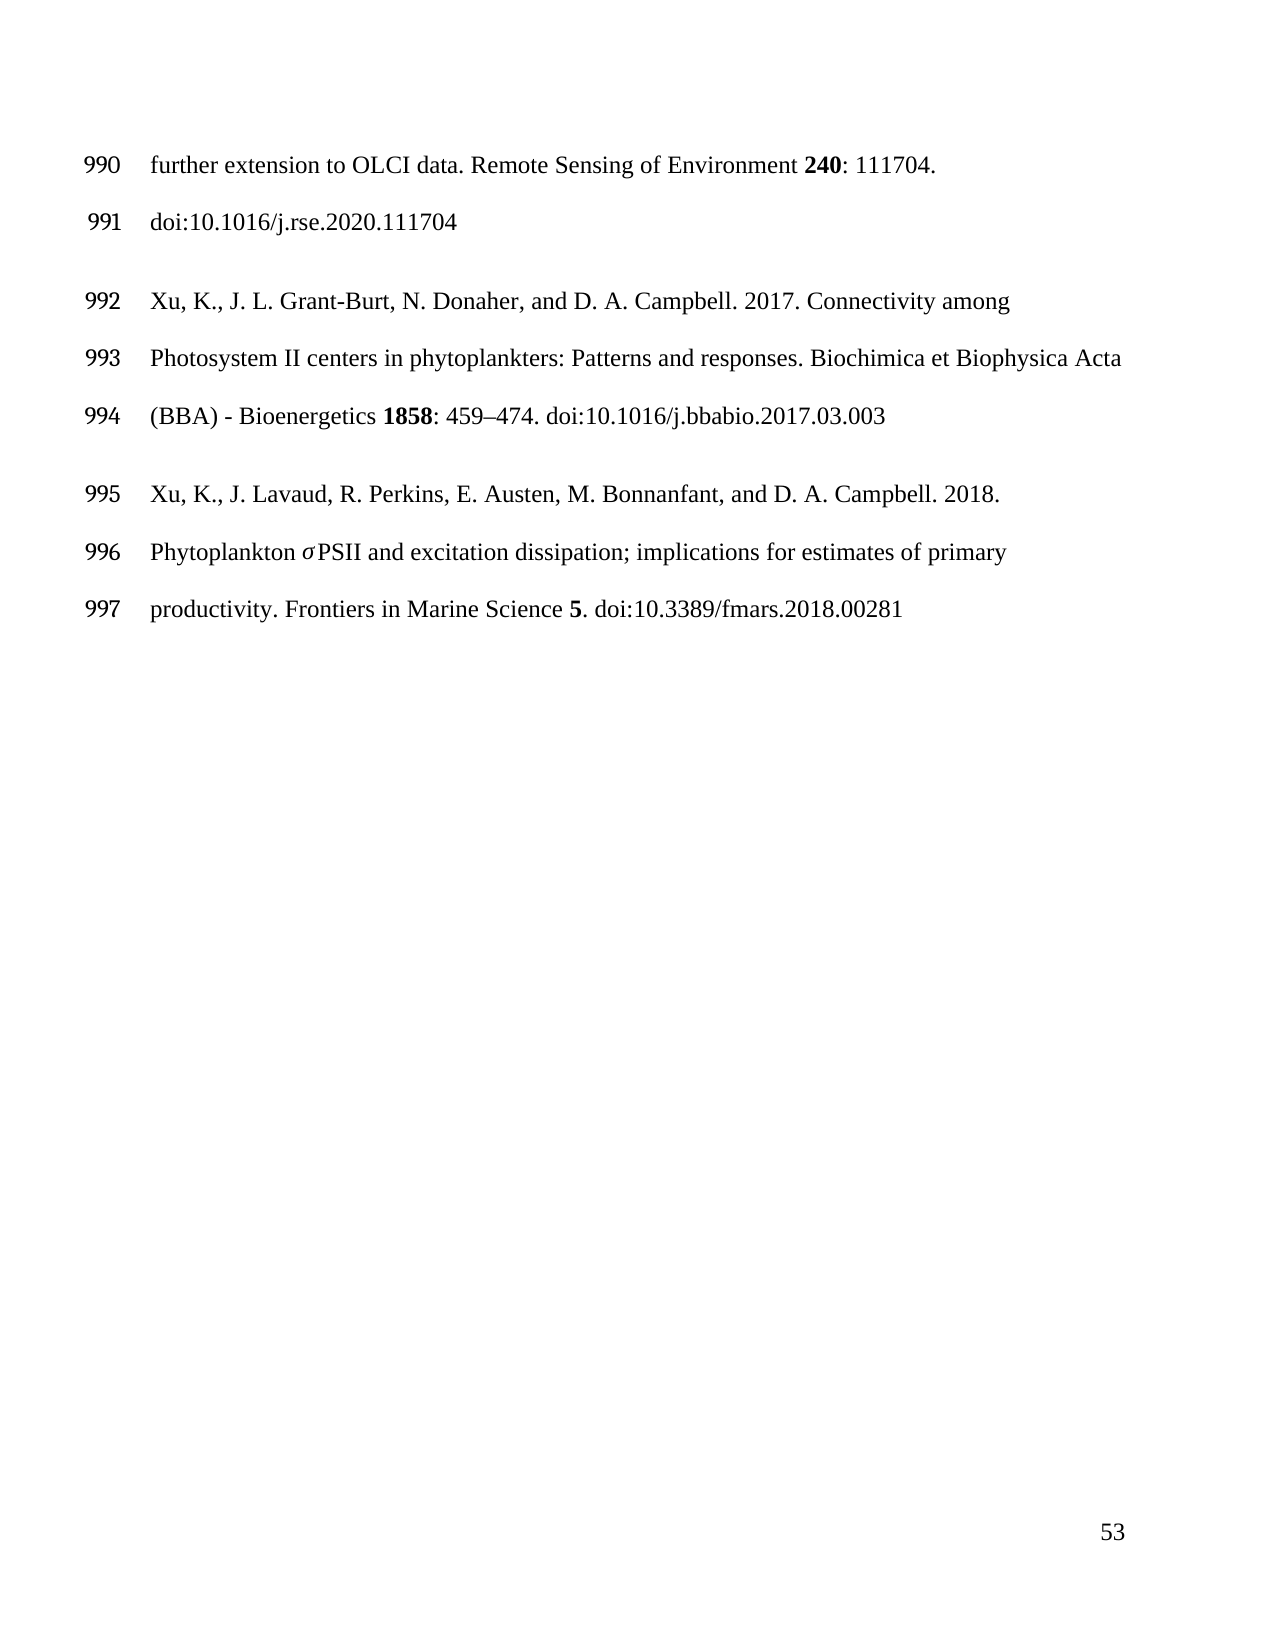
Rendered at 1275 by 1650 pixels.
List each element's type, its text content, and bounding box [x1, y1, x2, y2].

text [150, 150, 1125, 236]
text Xu, K., J. L. Grant-Burt, N. Donaher, and D. A. Campbell. 2017. Connectivity among Photosystem II centers in phytoplankters: Patterns and responses. Biochimica et Biophysica Acta (BBA) - Bioenergetics 1858: 459–474. doi:10.1016/j.bbabio.2017.03.003 [150, 286, 1125, 429]
text Xu, K., J. Lavaud, R. Perkins, E. Austen, M. Bonnanfant, and D. A. Campbell. 2018. Phytoplankton PSII and excitation dissipation; implications for estimates of primary productivity. Frontiers in Marine Science 5. doi:10.3389/fmars.2018.00281 [150, 479, 1125, 623]
